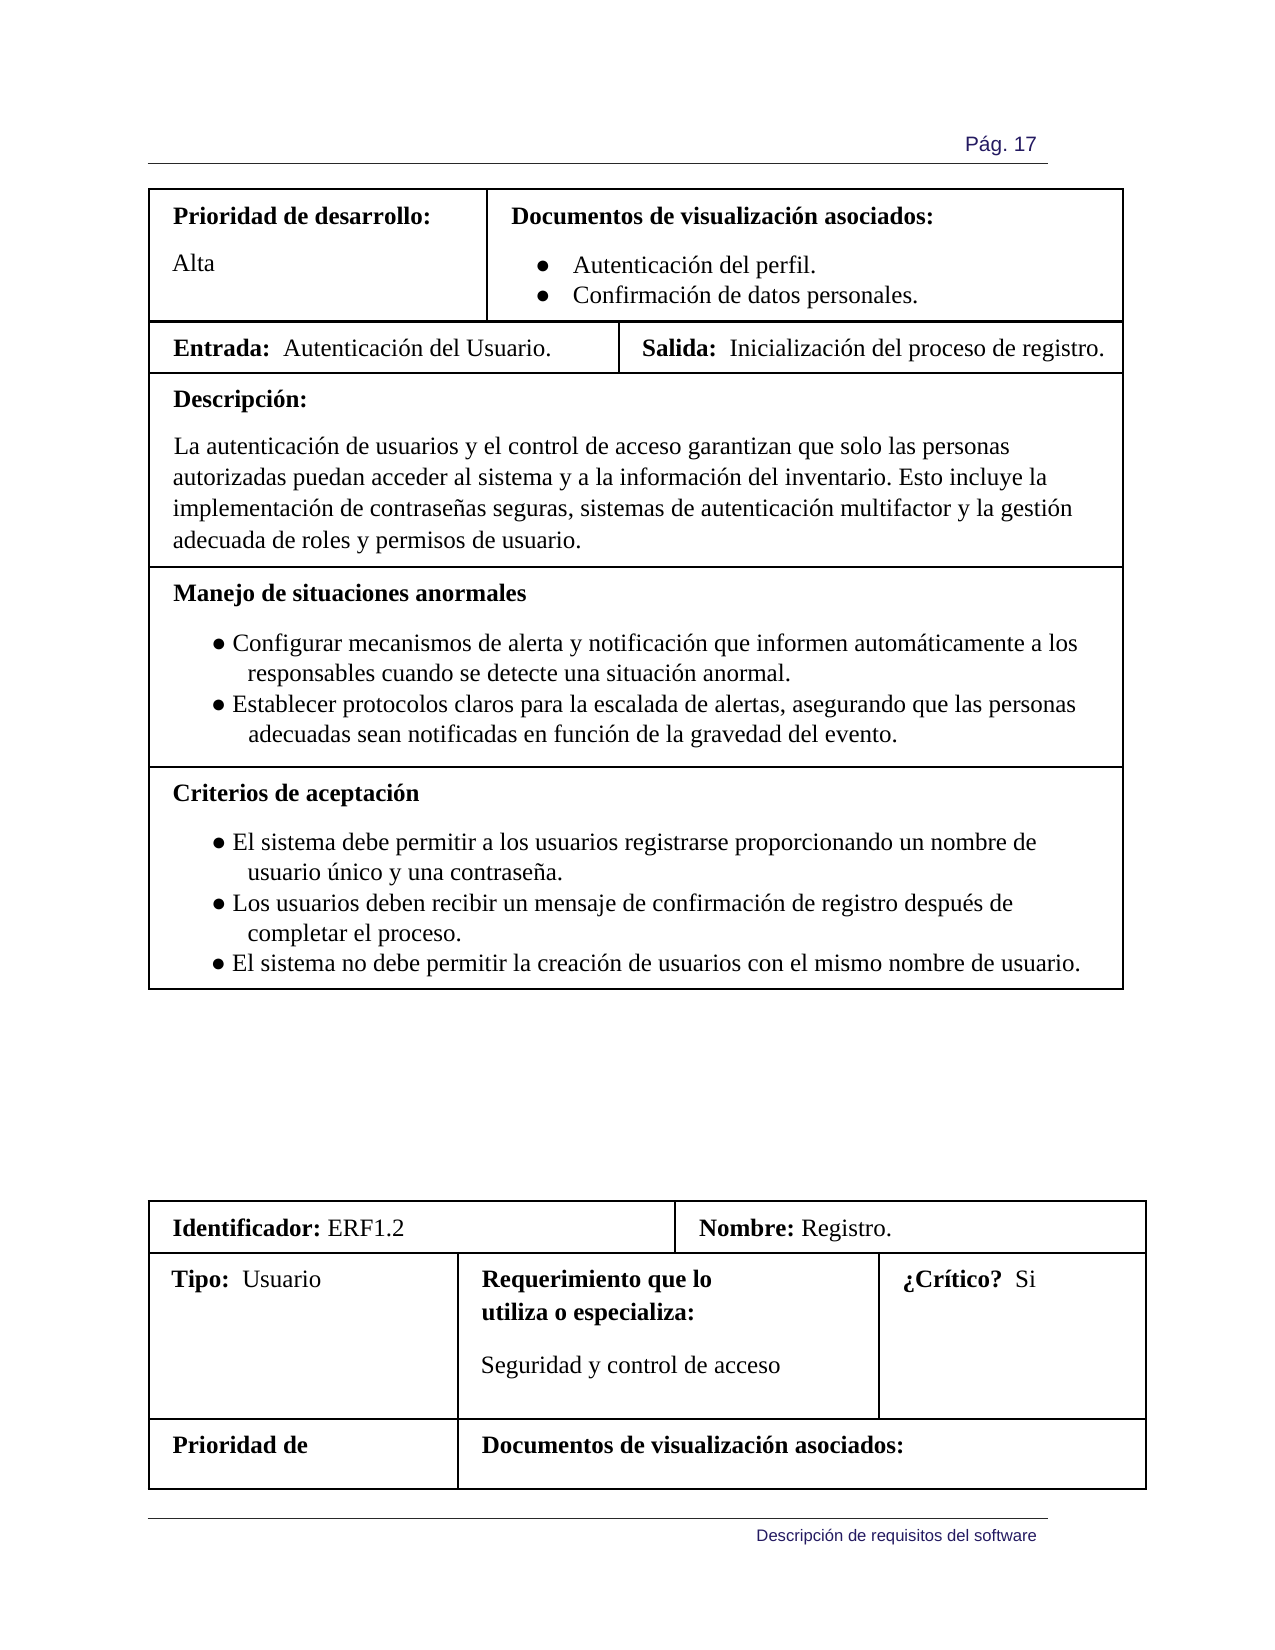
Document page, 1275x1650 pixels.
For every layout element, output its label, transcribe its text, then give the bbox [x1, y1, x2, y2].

table_cell Manejo de situaciones anormales ● Configurar mecanismos de alerta y notificación que informen automáticamente a los responsables cuando se detecte una situación anormal. ● Establecer protocolos claros para la escalada de alertas, asegurando que las personas adecuadas sean notificadas en función de la gravedad del evento. [150, 568, 1122, 766]
table_cell ¿Crítico? Si [880, 1254, 1145, 1418]
table_header Nombre: Registro. [676, 1202, 1145, 1252]
table_header Identificador: ERF1.2 [150, 1202, 674, 1252]
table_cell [150, 1420, 457, 1488]
table_cell Criterios de aceptación ● El sistema debe permitir a los usuarios registrarse proporcionando un nombre de usuario único y una contraseña. ● Los usuarios deben recibir un mensaje de confirmación de registro después de completar el proceso. ● El sistema no debe permitir la creación de usuarios con el mismo nombre de usuario. [150, 768, 1122, 987]
table_cell Documentos de visualización asociados: Autenticación del perfil. Confirmación de datos personales. [488, 190, 1122, 320]
table_cell Requerimiento que lo utiliza o especializa: Seguridad y control de acceso [459, 1254, 878, 1418]
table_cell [459, 1420, 1145, 1488]
table_cell Tipo: Usuario [150, 1254, 457, 1418]
table_cell Descripción: La autenticación de usuarios y el control de acceso garantizan que solo las personas autorizadas puedan acceder al sistema y a la información del inventario. Esto incluye la implementación de contraseñas seguras, sistemas de autenticación multifactor y la gestión adecuada de roles y permisos de usuario. [150, 374, 1122, 566]
table_cell Salida: Inicialización del proceso de registro. [620, 323, 1122, 372]
table_cell Entrada: Autenticación del Usuario. [150, 323, 618, 372]
table_cell Prioridad de desarrollo: Alta [150, 190, 486, 320]
